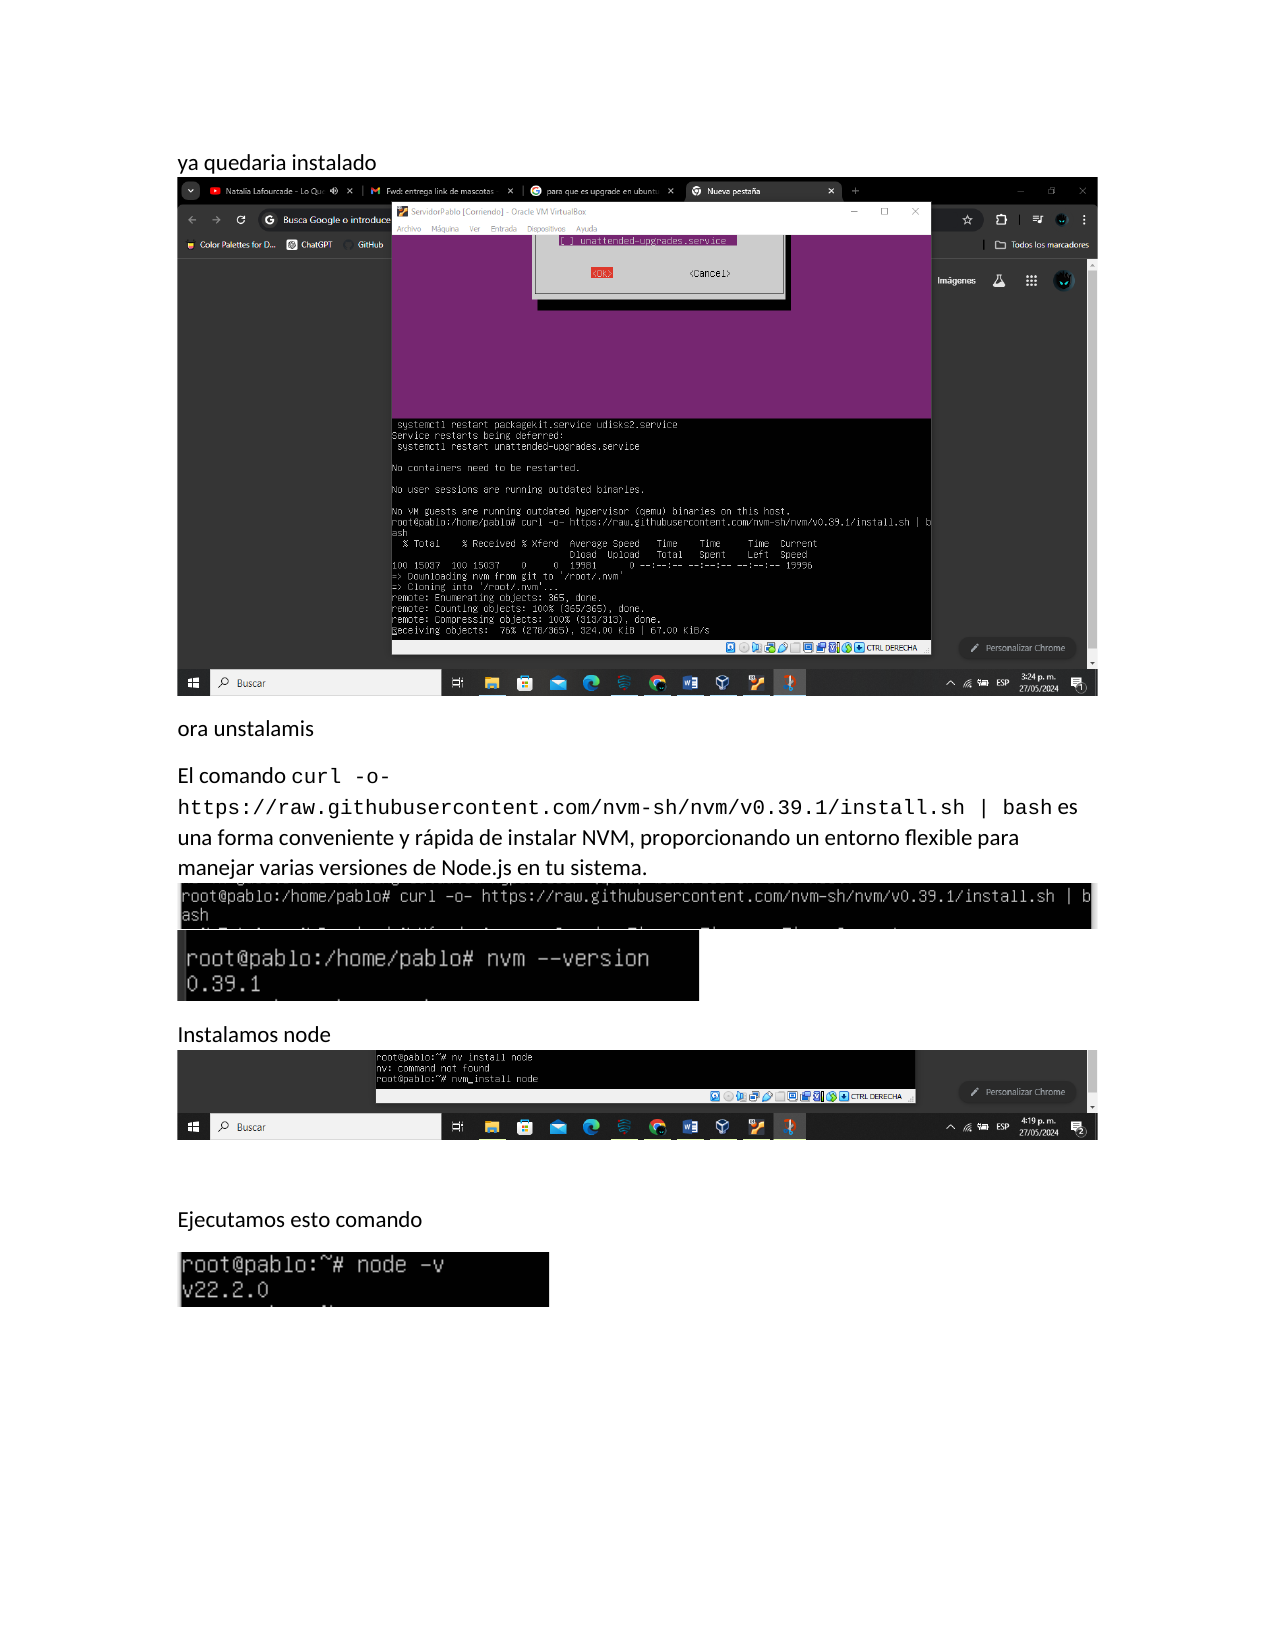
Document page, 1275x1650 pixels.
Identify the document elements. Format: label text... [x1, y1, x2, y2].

picture [177, 1050, 1098, 1140]
text Instalamos node [177, 1020, 1098, 1050]
picture [177, 883, 1098, 929]
text Ejecutamos esto comando [177, 1206, 1098, 1233]
text ya quedaria instalado [177, 148, 1098, 177]
text El comando curl -o- https://raw.githubusercontent.com/nvm-sh/nvm/v0.39.1/install.sh | bash es una forma conveniente y rápida de instalar NVM, proporcionando un entorno flexible para manejar varias versiones de Node.js en tu sistema. [177, 761, 1098, 883]
text ora unstalamis [177, 714, 1098, 742]
picture [177, 177, 1098, 696]
picture [177, 1252, 550, 1307]
picture [177, 930, 700, 1001]
